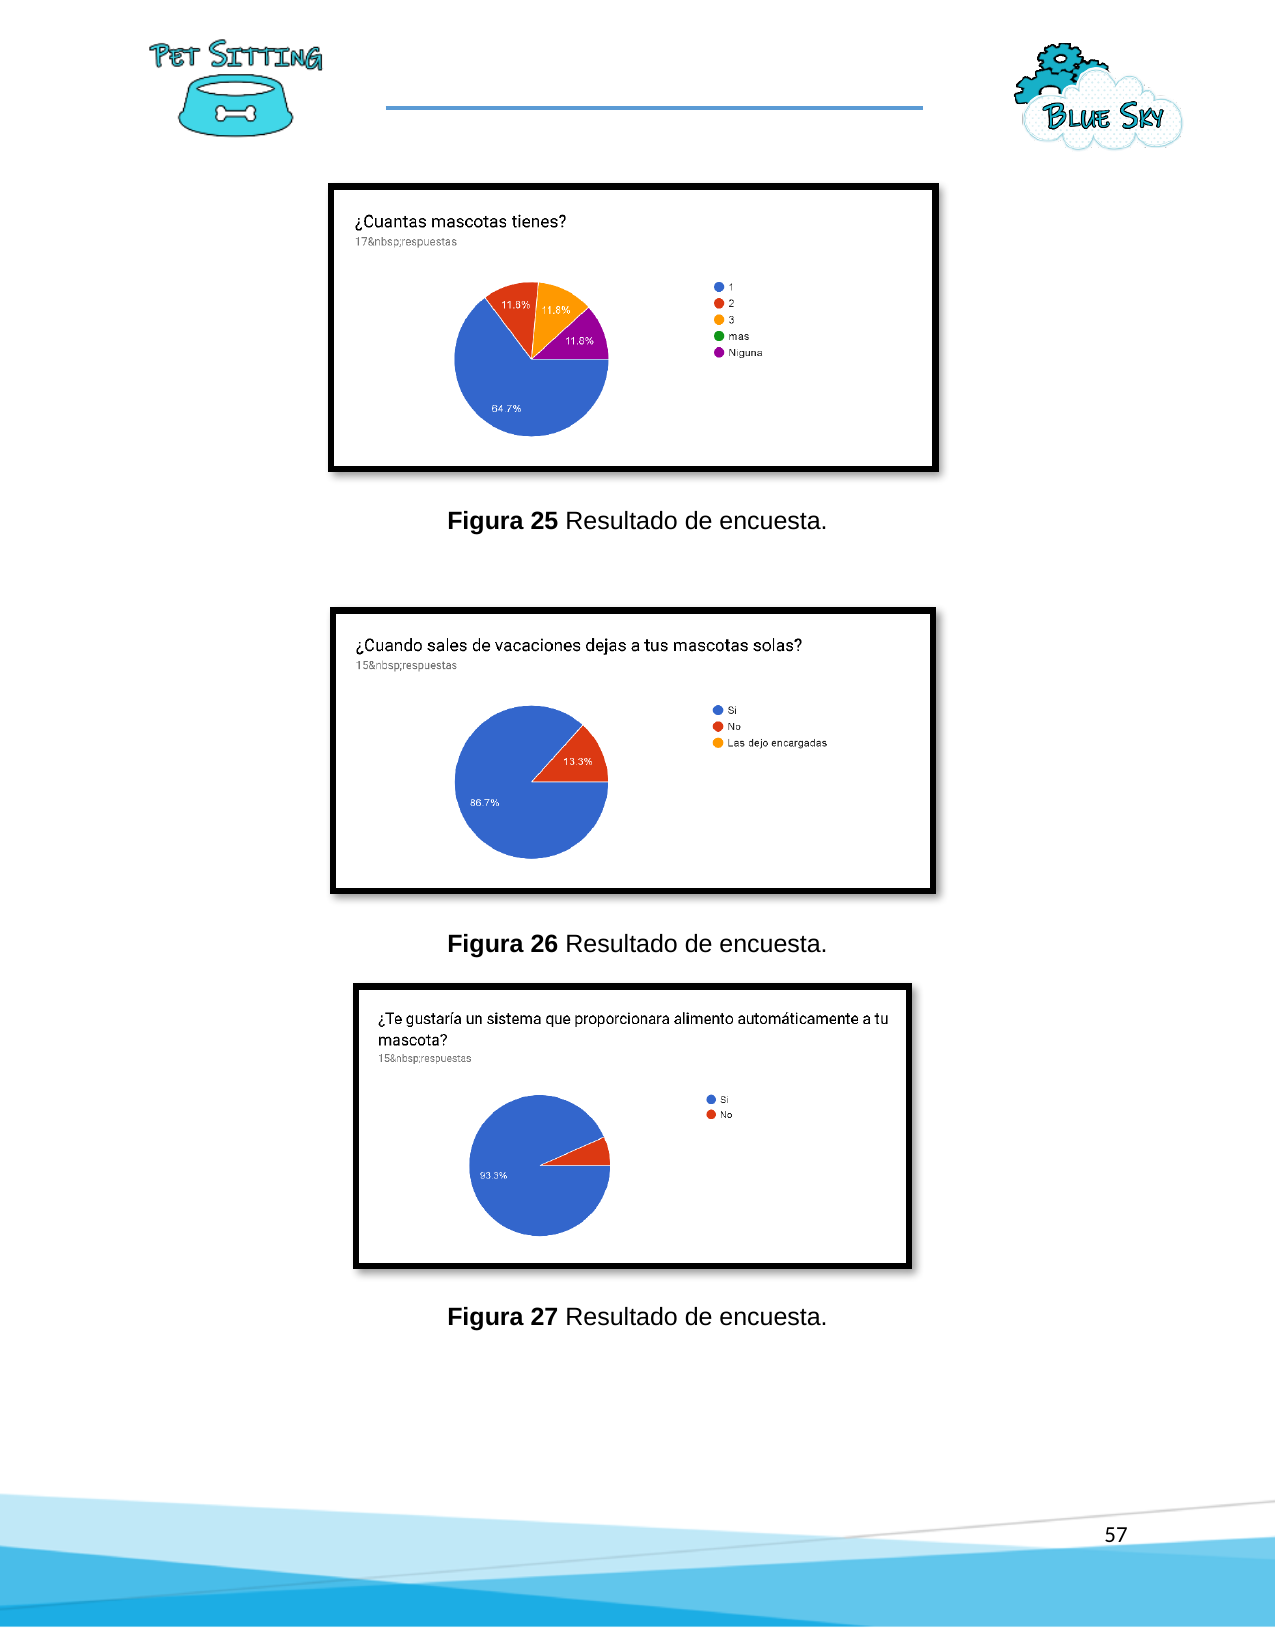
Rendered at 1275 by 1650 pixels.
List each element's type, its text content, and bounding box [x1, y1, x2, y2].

text Figura 26 Resultado de encuesta. [148, 929, 1127, 958]
picture [0, 1457, 1275, 1633]
picture [1008, 43, 1188, 155]
picture [142, 27, 332, 144]
text Figura 27 Resultado de encuesta. [148, 1302, 1127, 1331]
picture [334, 190, 932, 466]
text Figura 25 Resultado de encuesta. [148, 506, 1127, 534]
picture [336, 614, 930, 888]
picture [359, 990, 906, 1263]
